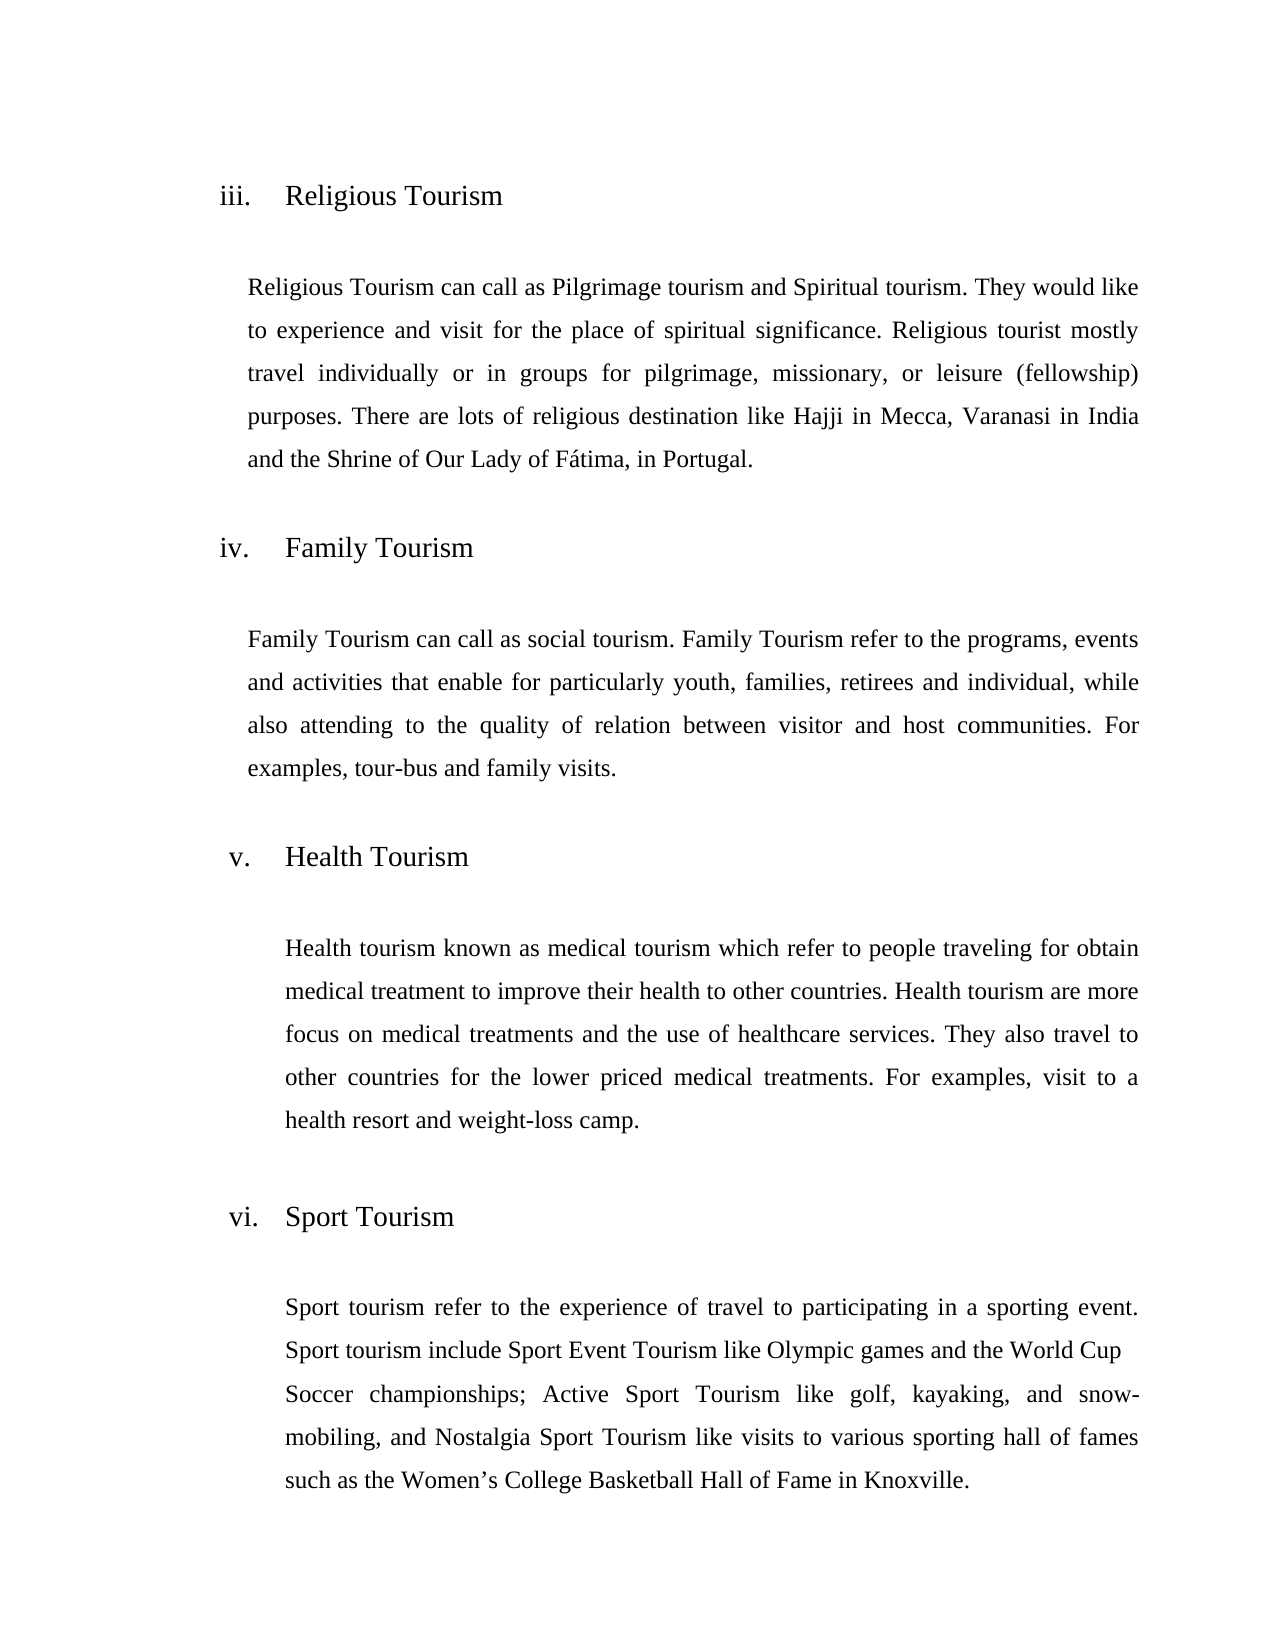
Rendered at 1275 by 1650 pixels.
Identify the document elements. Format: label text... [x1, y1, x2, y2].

list Health Tourism [229, 839, 1140, 873]
list Religious Tourism [219, 178, 1140, 212]
list Soccer championships; Active Sport Tourism like golf, kayaking, and snow-mobiling, and Nostalgia Sport Tourism like visits to various sporting hall of fames such as the Women’s College Basketball Hall of Fame in Knoxville. [285, 1379, 1140, 1494]
list Family Tourism [219, 530, 1140, 564]
list Sport tourism refer to the experience of travel to participating in a sporting event. Sport tourism include Sport Event Tourism like Olympic games and the World Cup [285, 1292, 1140, 1364]
list Sport Tourism [229, 1199, 1140, 1232]
list Religious Tourism can call as Pilgrimage tourism and Spiritual tourism. They would like to experience and visit for the place of spiritual significance. Religious tourist mostly travel individually or in groups for pilgrimage, missionary, or leisure (fellowship) purposes. There are lots of religious destination like Hajji in Mecca, Varanasi in India and the Shrine of Our Lady of Fátima, in Portugal. [247, 272, 1140, 473]
list Family Tourism can call as social tourism. Family Tourism refer to the programs, events and activities that enable for particularly youth, families, retirees and individual, while also attending to the quality of relation between visitor and host communities. For examples, tour-bus and family visits. [247, 624, 1140, 782]
list Health tourism known as medical tourism which refer to people traveling for obtain medical treatment to improve their health to other countries. Health tourism are more focus on medical treatments and the use of healthcare services. They also travel to other countries for the lower priced medical treatments. For examples, visit to a health resort and weight-loss camp. [285, 933, 1140, 1134]
